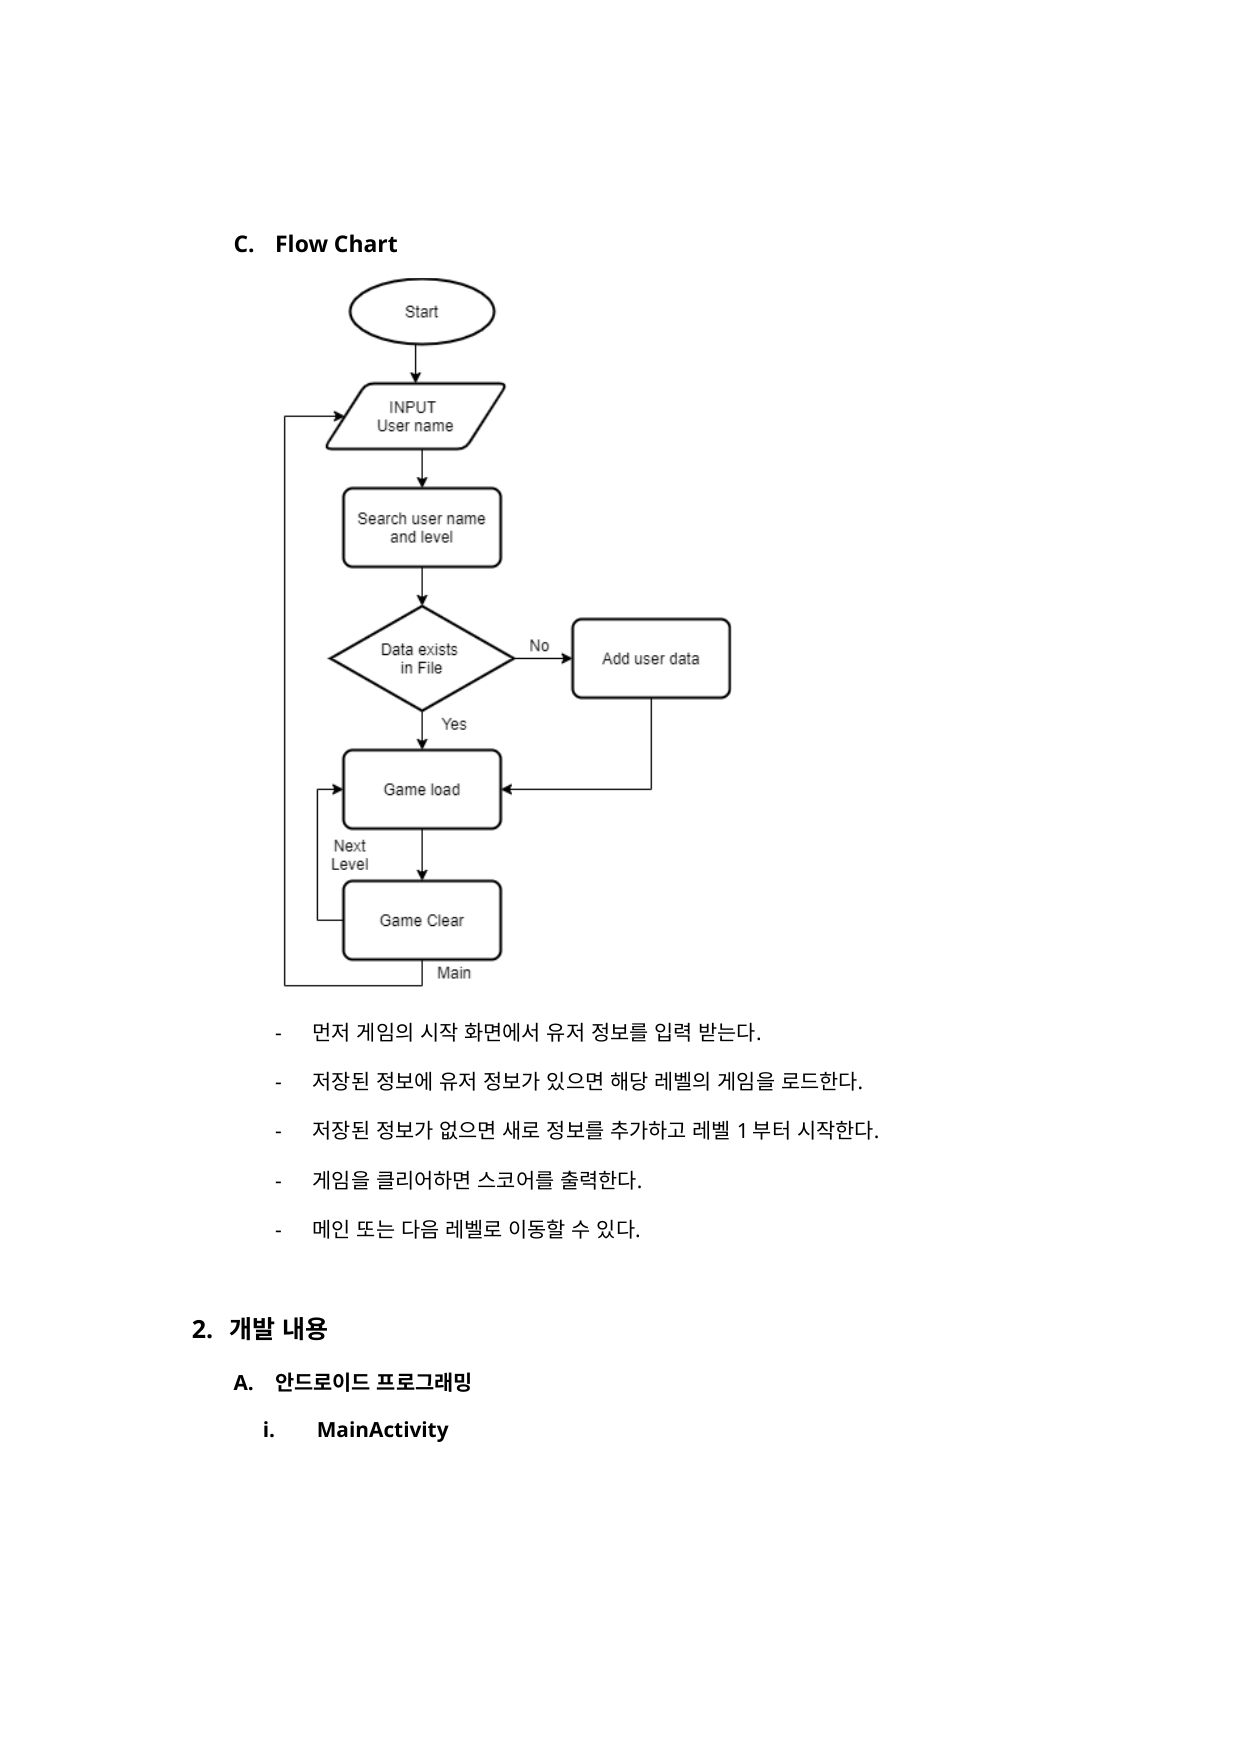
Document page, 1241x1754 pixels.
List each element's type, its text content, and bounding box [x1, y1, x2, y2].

list 안드로이드 프로그래밍 [233, 1366, 1090, 1396]
list 저장된 정보가 없으면 새로 정보를 추가하고 레벨 1부터 시작한다. [275, 1114, 1090, 1145]
picture [275, 278, 732, 997]
list 개발 내용 [192, 1310, 1090, 1346]
list 메인 또는 다음 레벨로 이동할 수 있다. [275, 1213, 1090, 1244]
list 먼저 게임의 시작 화면에서 유저 정보를 입력 받는다. [275, 1016, 1090, 1046]
list Flow Chart [233, 228, 1090, 259]
list 게임을 클리어하면 스코어를 출력한다. [275, 1164, 1090, 1194]
list MainActivity [275, 1415, 1090, 1443]
list 저장된 정보에 유저 정보가 있으면 해당 레벨의 게임을 로드한다. [275, 1065, 1090, 1096]
